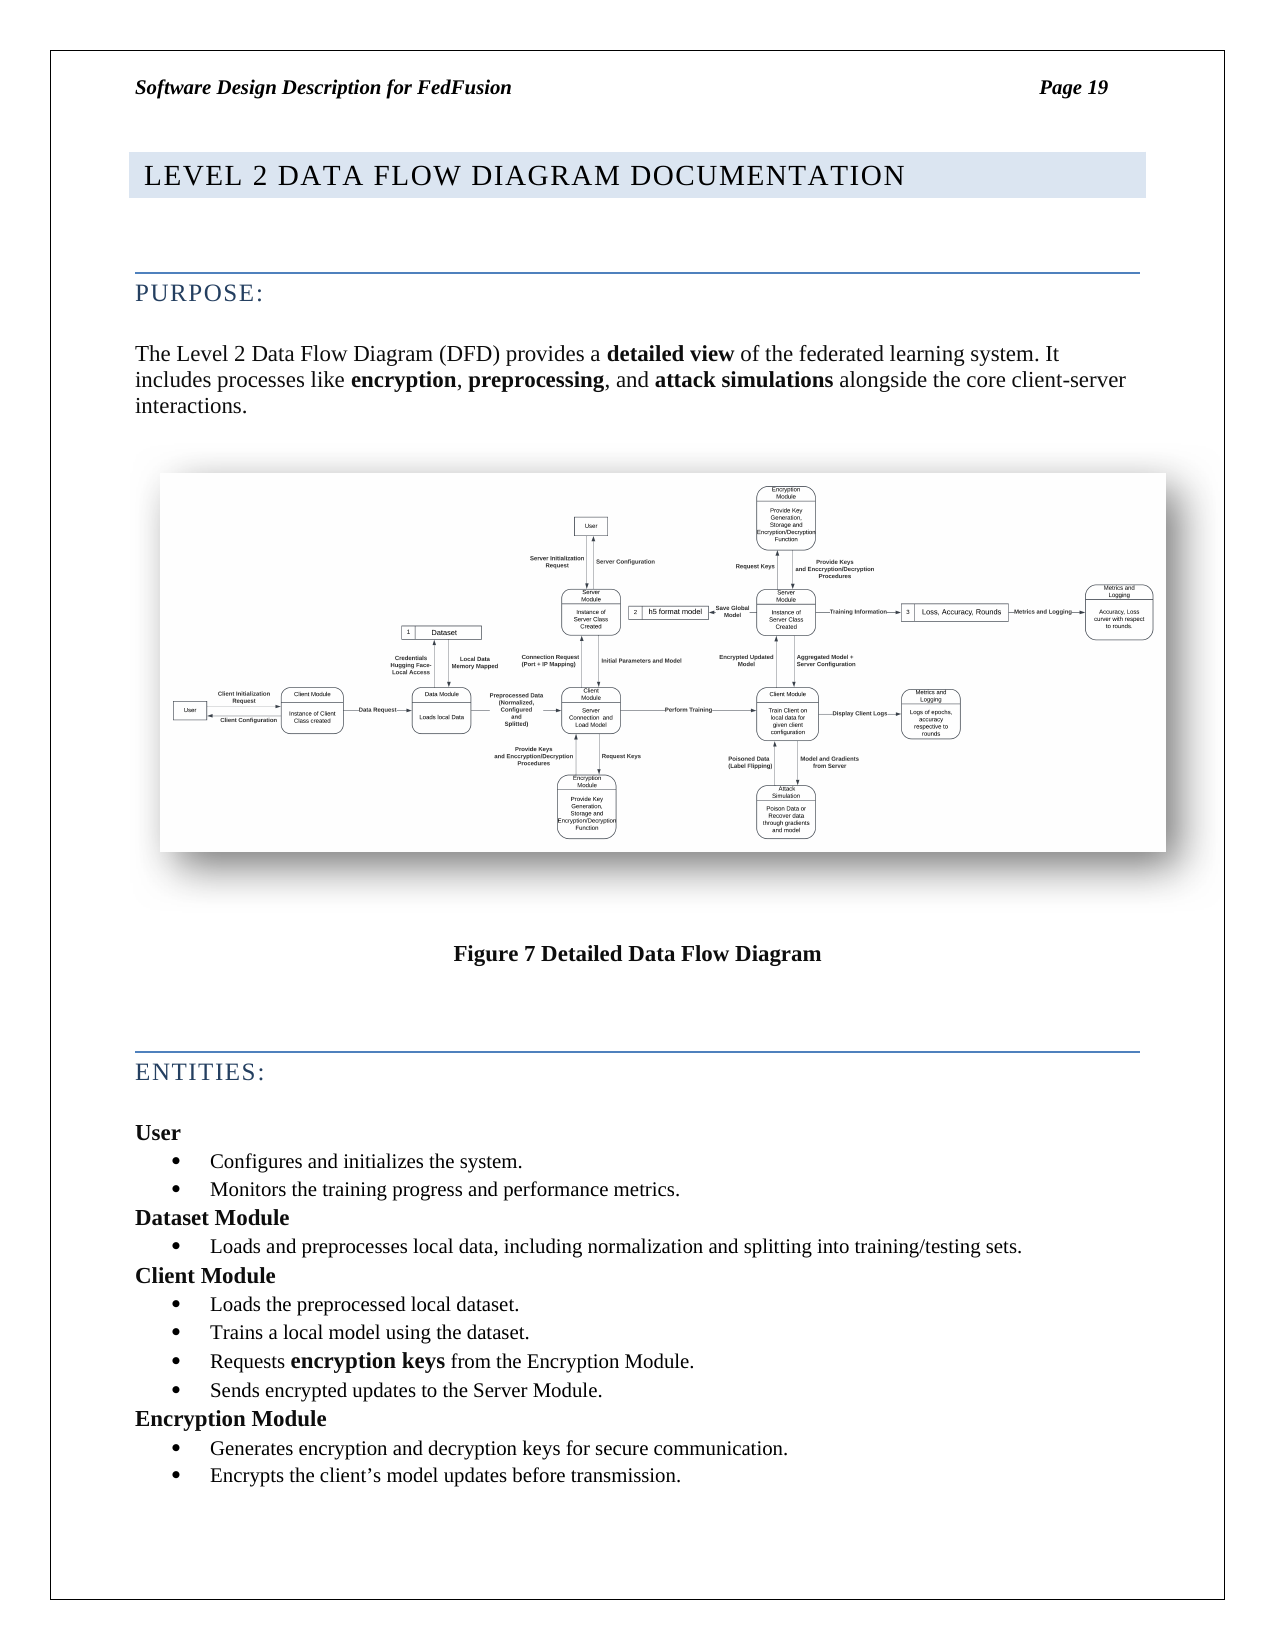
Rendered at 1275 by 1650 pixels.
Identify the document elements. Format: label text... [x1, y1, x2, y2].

list Requests encryption keys from the Encryption Module. [172, 1347, 1140, 1374]
text User [135, 1119, 1140, 1145]
subtitle Entities: [135, 1053, 1140, 1085]
text Encryption Module [135, 1405, 1140, 1432]
list Loads the preprocessed local dataset. [172, 1292, 1140, 1316]
text Dataset Module [135, 1204, 1140, 1231]
list Monitors the training progress and performance metrics. [172, 1177, 1140, 1201]
text The Level 2 Data Flow Diagram (DFD) provides a detailed view of the federated learning system. It includes processes like encryption, preprocessing, and attack simulations alongside the core client-server interactions. [135, 340, 1140, 419]
subtitle Purpose: [135, 274, 1140, 306]
list Sends encrypted updates to the Server Module. [172, 1378, 1140, 1402]
subtitle Level 2 Data Flow Diagram Documentation [135, 158, 1140, 191]
list Generates encryption and decryption keys for secure communication. [172, 1436, 1140, 1459]
picture [160, 473, 1166, 852]
list Encrypts the client’s model updates before transmission. [172, 1463, 1140, 1487]
list Loads and preprocesses local data, including normalization and splitting into training/testing sets. [172, 1234, 1140, 1258]
list Trains a local model using the dataset. [172, 1320, 1140, 1344]
list Configures and initializes the system. [172, 1149, 1140, 1173]
text Figure 7 Detailed Data Flow Diagram [135, 940, 1140, 966]
text Client Module [135, 1262, 1140, 1288]
